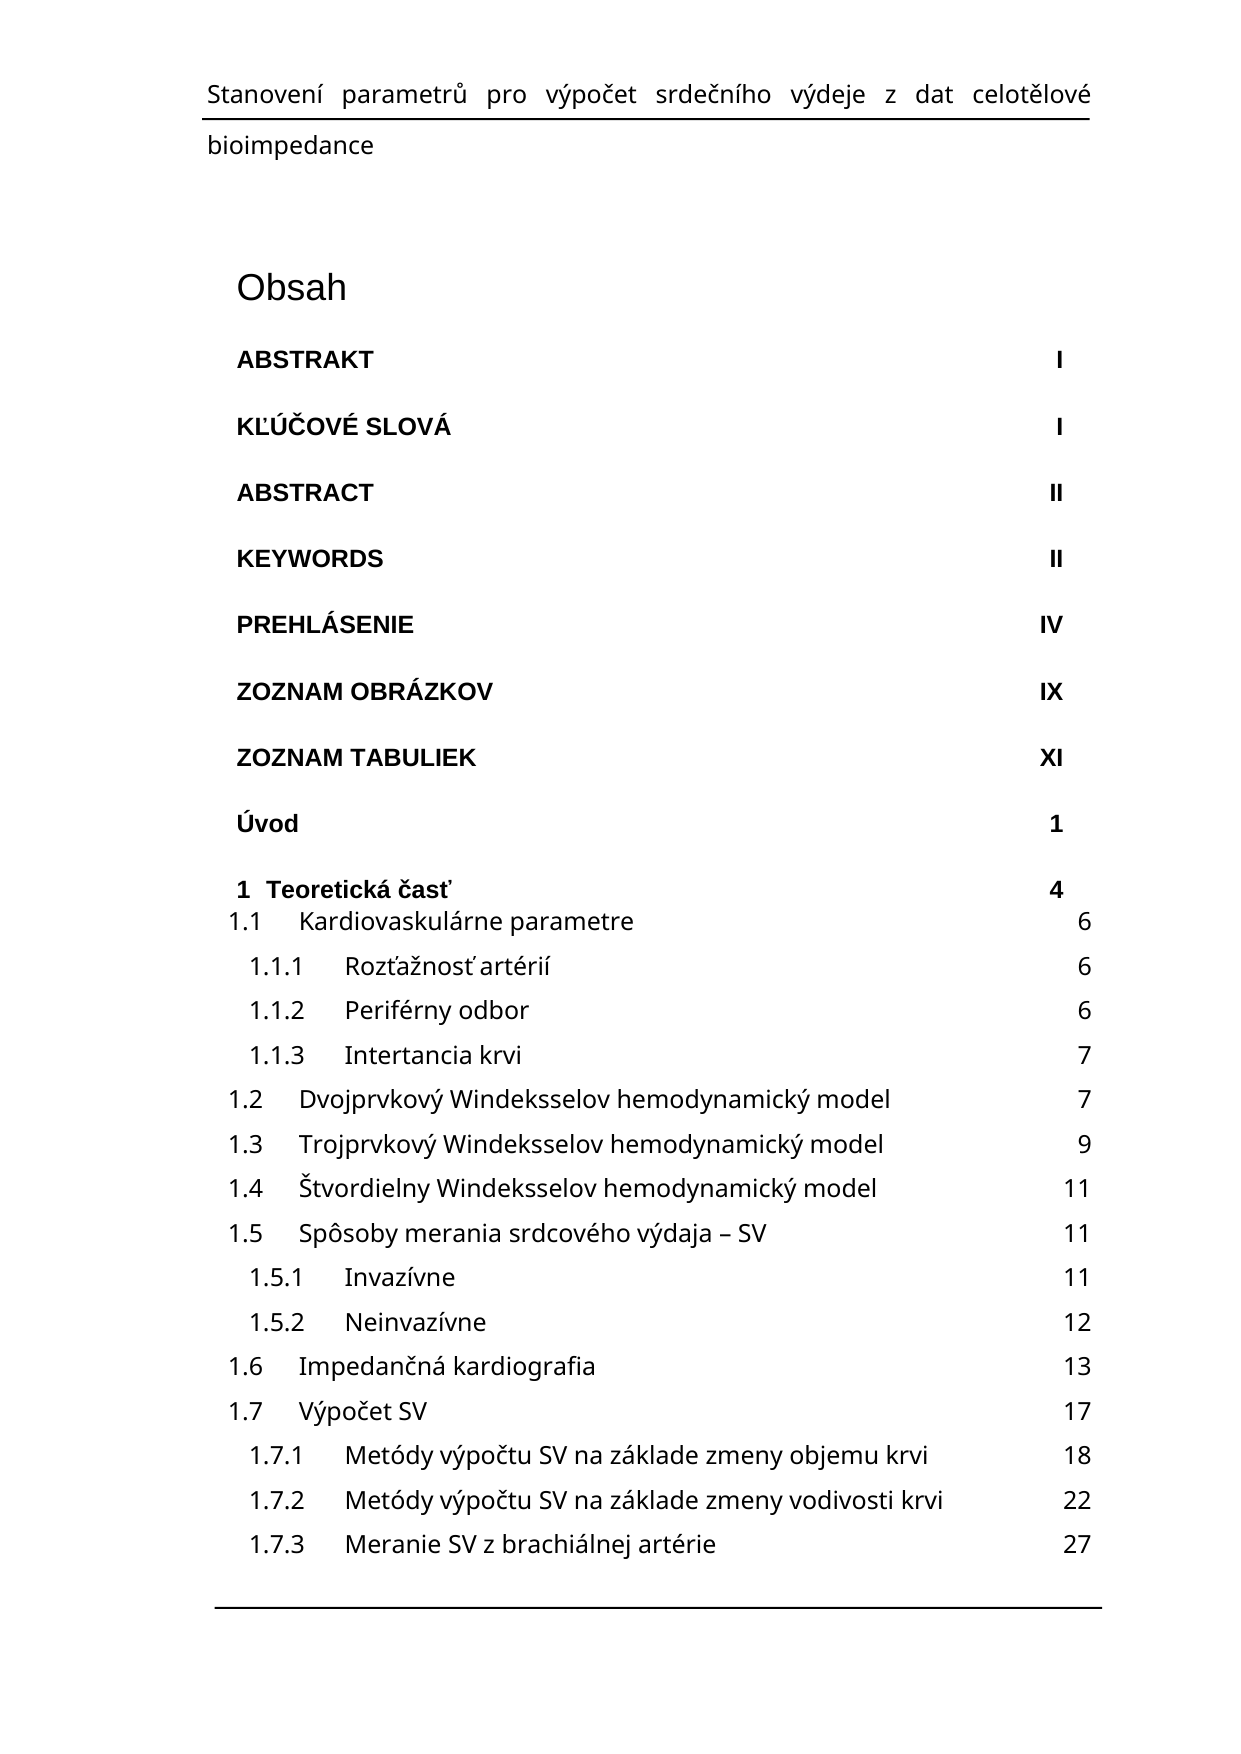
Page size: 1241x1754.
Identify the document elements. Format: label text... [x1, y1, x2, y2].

text 1.3 Trojprvkový Windeksselov hemodynamický model 9 [228, 1126, 1092, 1161]
text PREHLÁSENIE IV [236, 610, 1092, 639]
text 1.7 Výpočet SV 17 [228, 1393, 1092, 1427]
text 1.5.2 Neinvazívne 12 [248, 1304, 1092, 1338]
text 1.6 Impedančná kardiografia 13 [228, 1349, 1092, 1383]
text ABSTRAKT I [236, 345, 1092, 374]
text KĽÚČOVÉ SLOVÁ I [236, 412, 1092, 440]
text Obsah [236, 265, 1092, 308]
text 1.7.2 Metódy výpočtu SV na základe zmeny vodivosti krvi 22 [248, 1482, 1092, 1516]
text 1.1.3 Intertancia krvi 7 [248, 1037, 1092, 1072]
text 1.2 Dvojprvkový Windeksselov hemodynamický model 7 [228, 1082, 1092, 1116]
text 1.1 Kardiovaskulárne parametre 6 [228, 904, 1092, 938]
text 1.7.3 Meranie SV z brachiálnej artérie 27 [248, 1527, 1092, 1561]
text 1.5 Spôsoby merania srdcového výdaja – SV 11 [228, 1215, 1092, 1249]
text 1.7.1 Metódy výpočtu SV na základe zmeny objemu krvi 18 [248, 1438, 1092, 1472]
text ABSTRACT II [236, 478, 1092, 507]
text Úvod 1 [236, 809, 1092, 838]
text ZOZNAM TABULIEK XI [236, 743, 1092, 772]
text ZOZNAM OBRÁZKOV IX [236, 677, 1092, 705]
text 1 Teoretická časť 4 [236, 875, 1092, 904]
text 1.1.2 Periférny odbor 6 [248, 993, 1092, 1027]
text KEYWORDS II [236, 544, 1092, 573]
text 1.5.1 Invazívne 11 [248, 1260, 1092, 1294]
text 1.4 Štvordielny Windeksselov hemodynamický model 11 [228, 1171, 1092, 1205]
text 1.1.1 Rozťažnosť artérií 6 [248, 948, 1092, 983]
